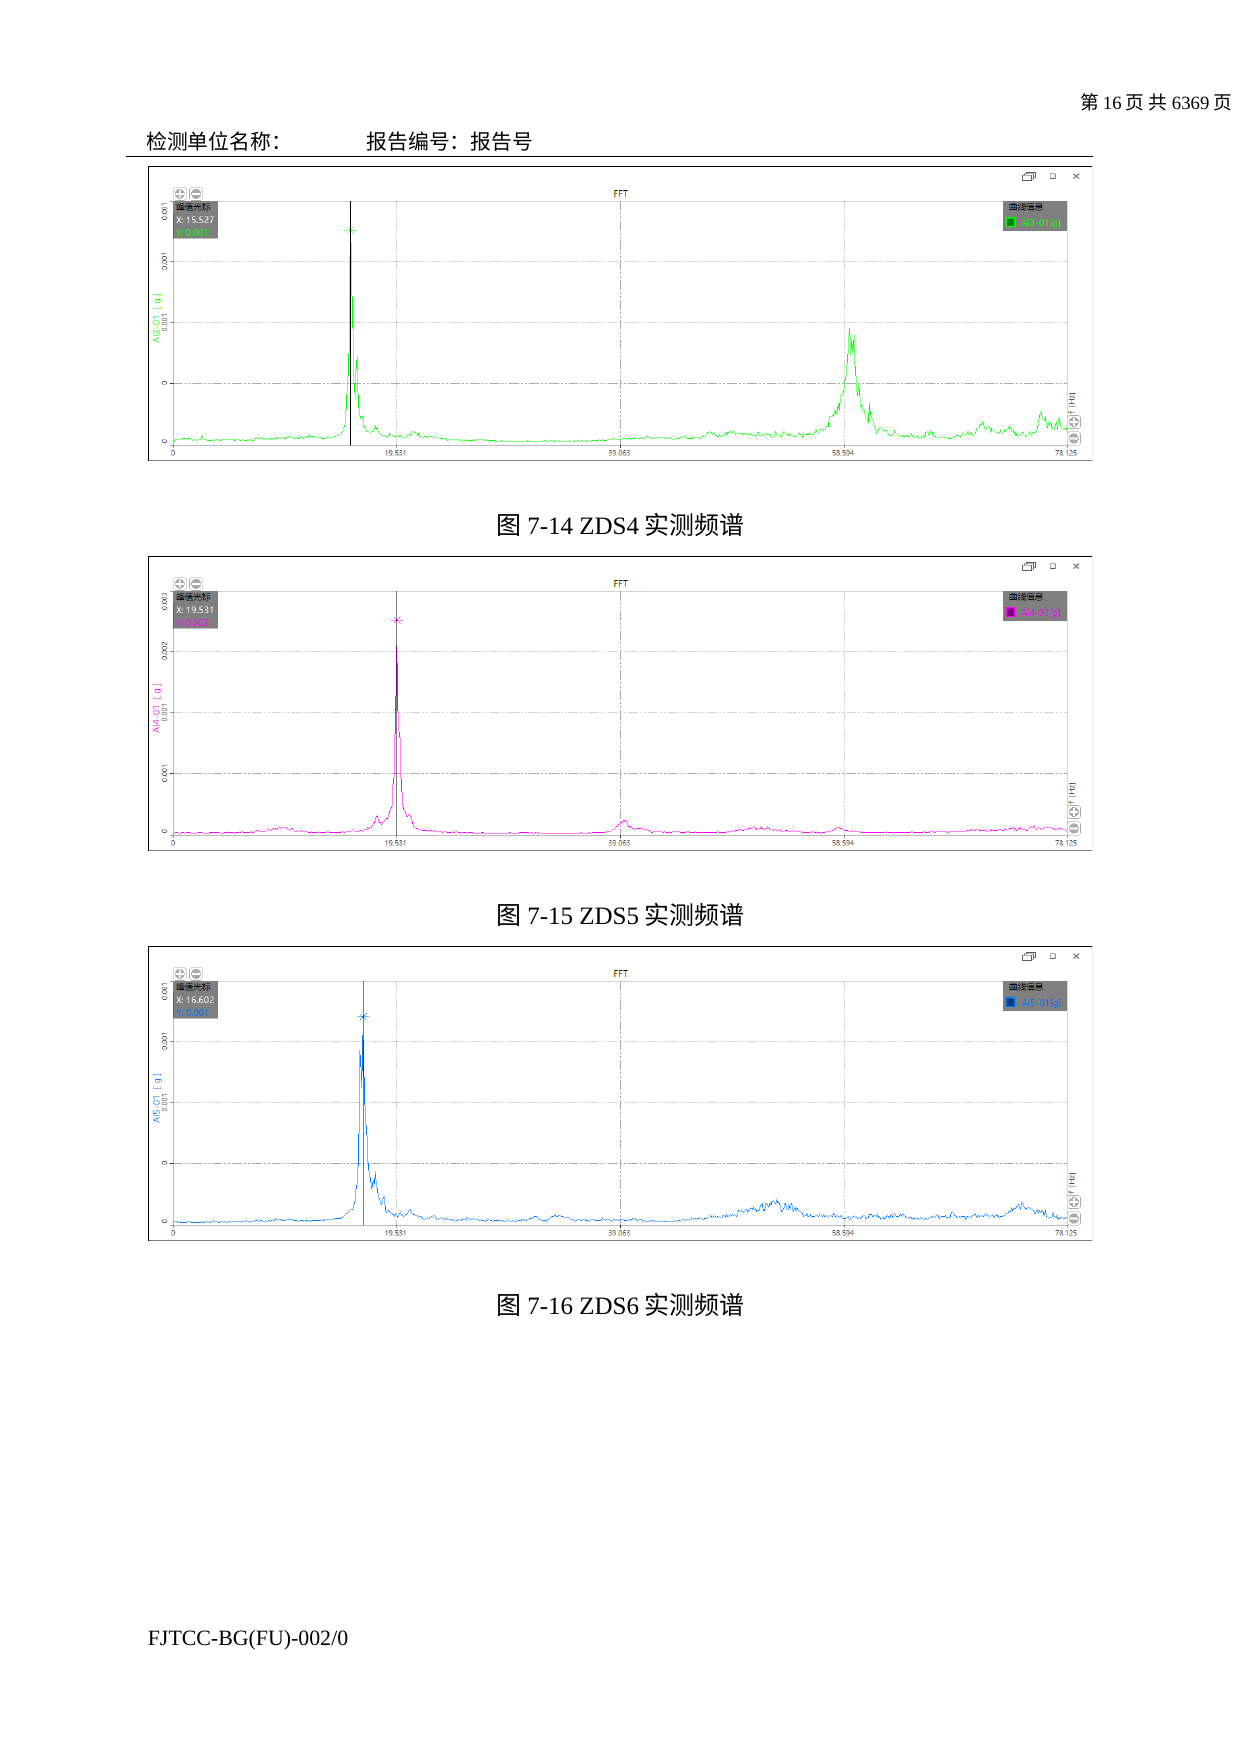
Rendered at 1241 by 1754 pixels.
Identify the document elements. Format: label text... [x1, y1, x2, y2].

picture [148, 556, 1093, 851]
picture [148, 166, 1093, 461]
picture [148, 946, 1093, 1241]
